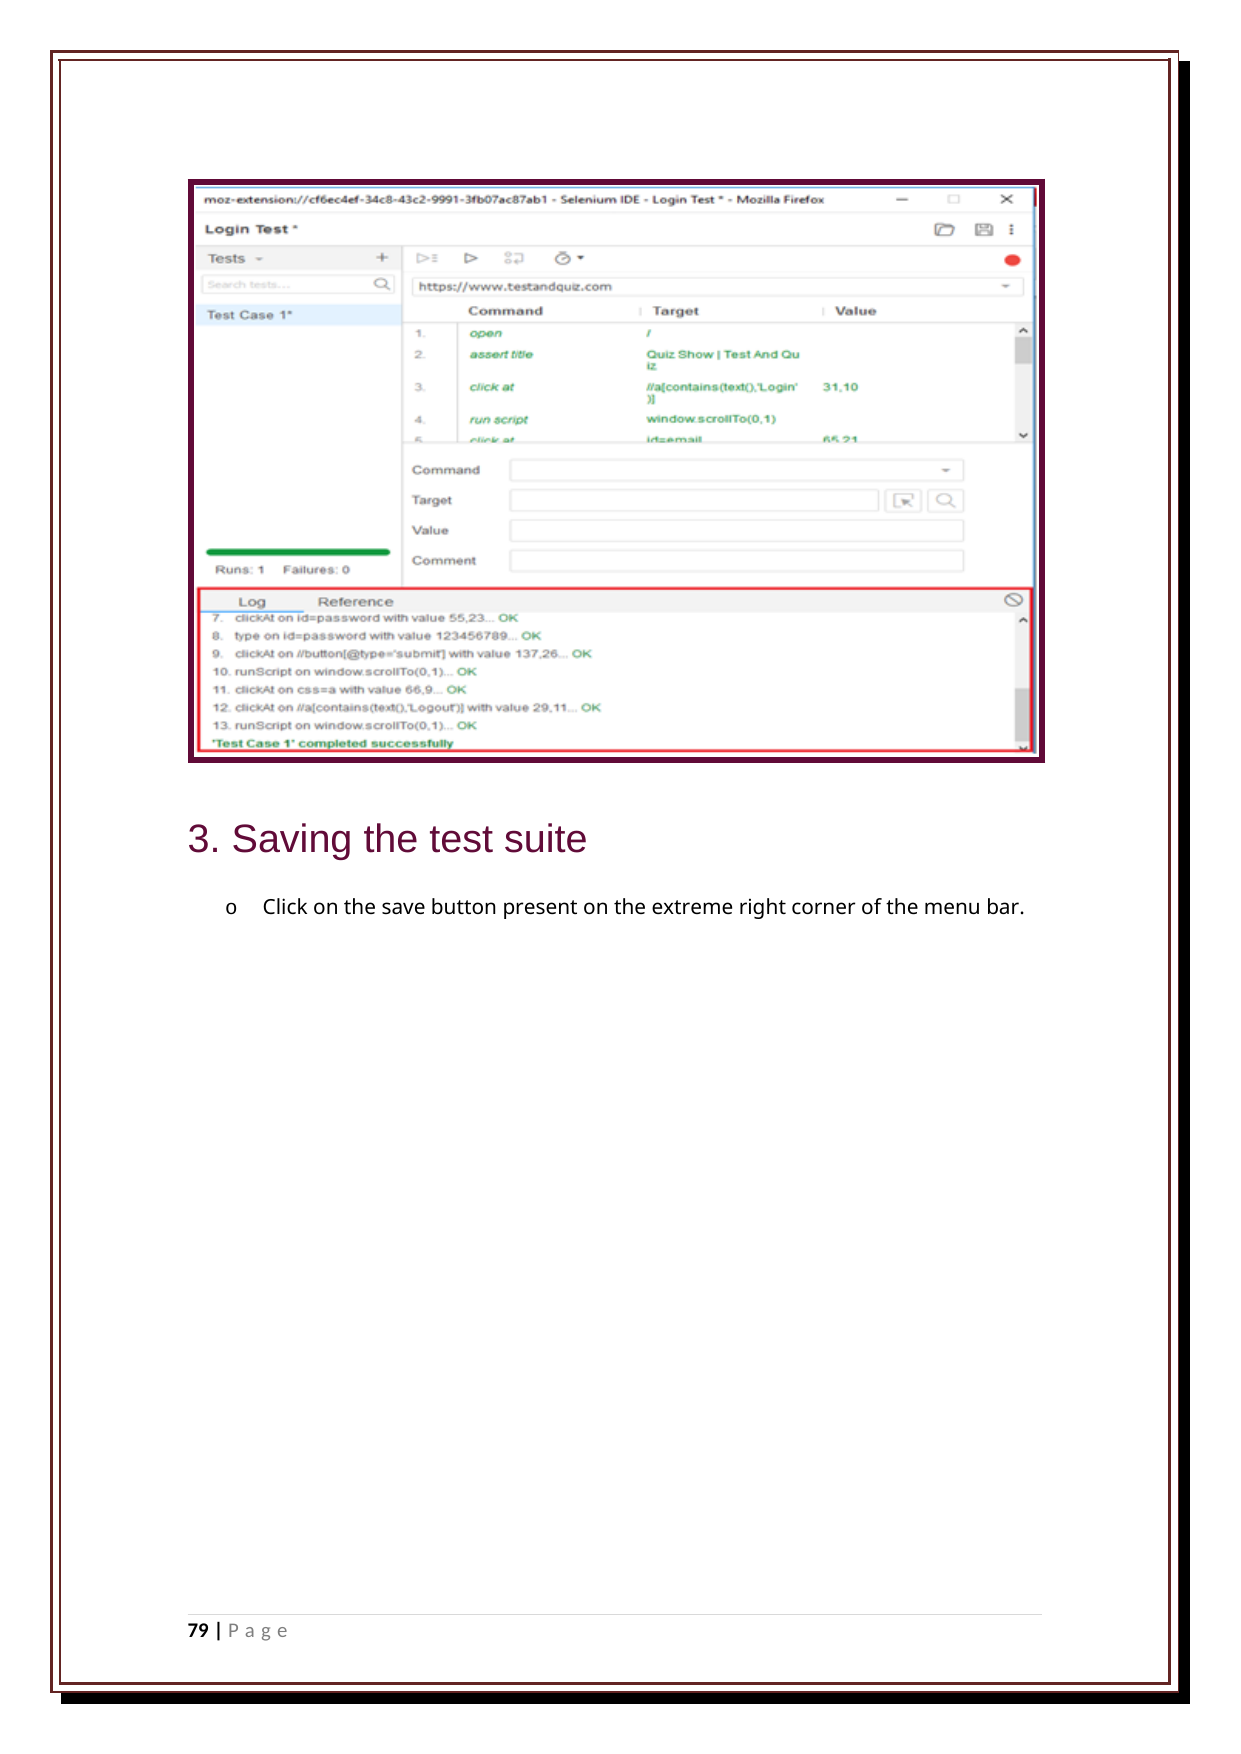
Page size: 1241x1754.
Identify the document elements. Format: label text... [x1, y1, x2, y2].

picture [194, 185, 1039, 757]
subtitle 3. Saving the test suite [187, 815, 1042, 861]
list Click on the save button present on the extreme right corner of the menu bar. [225, 888, 1042, 921]
